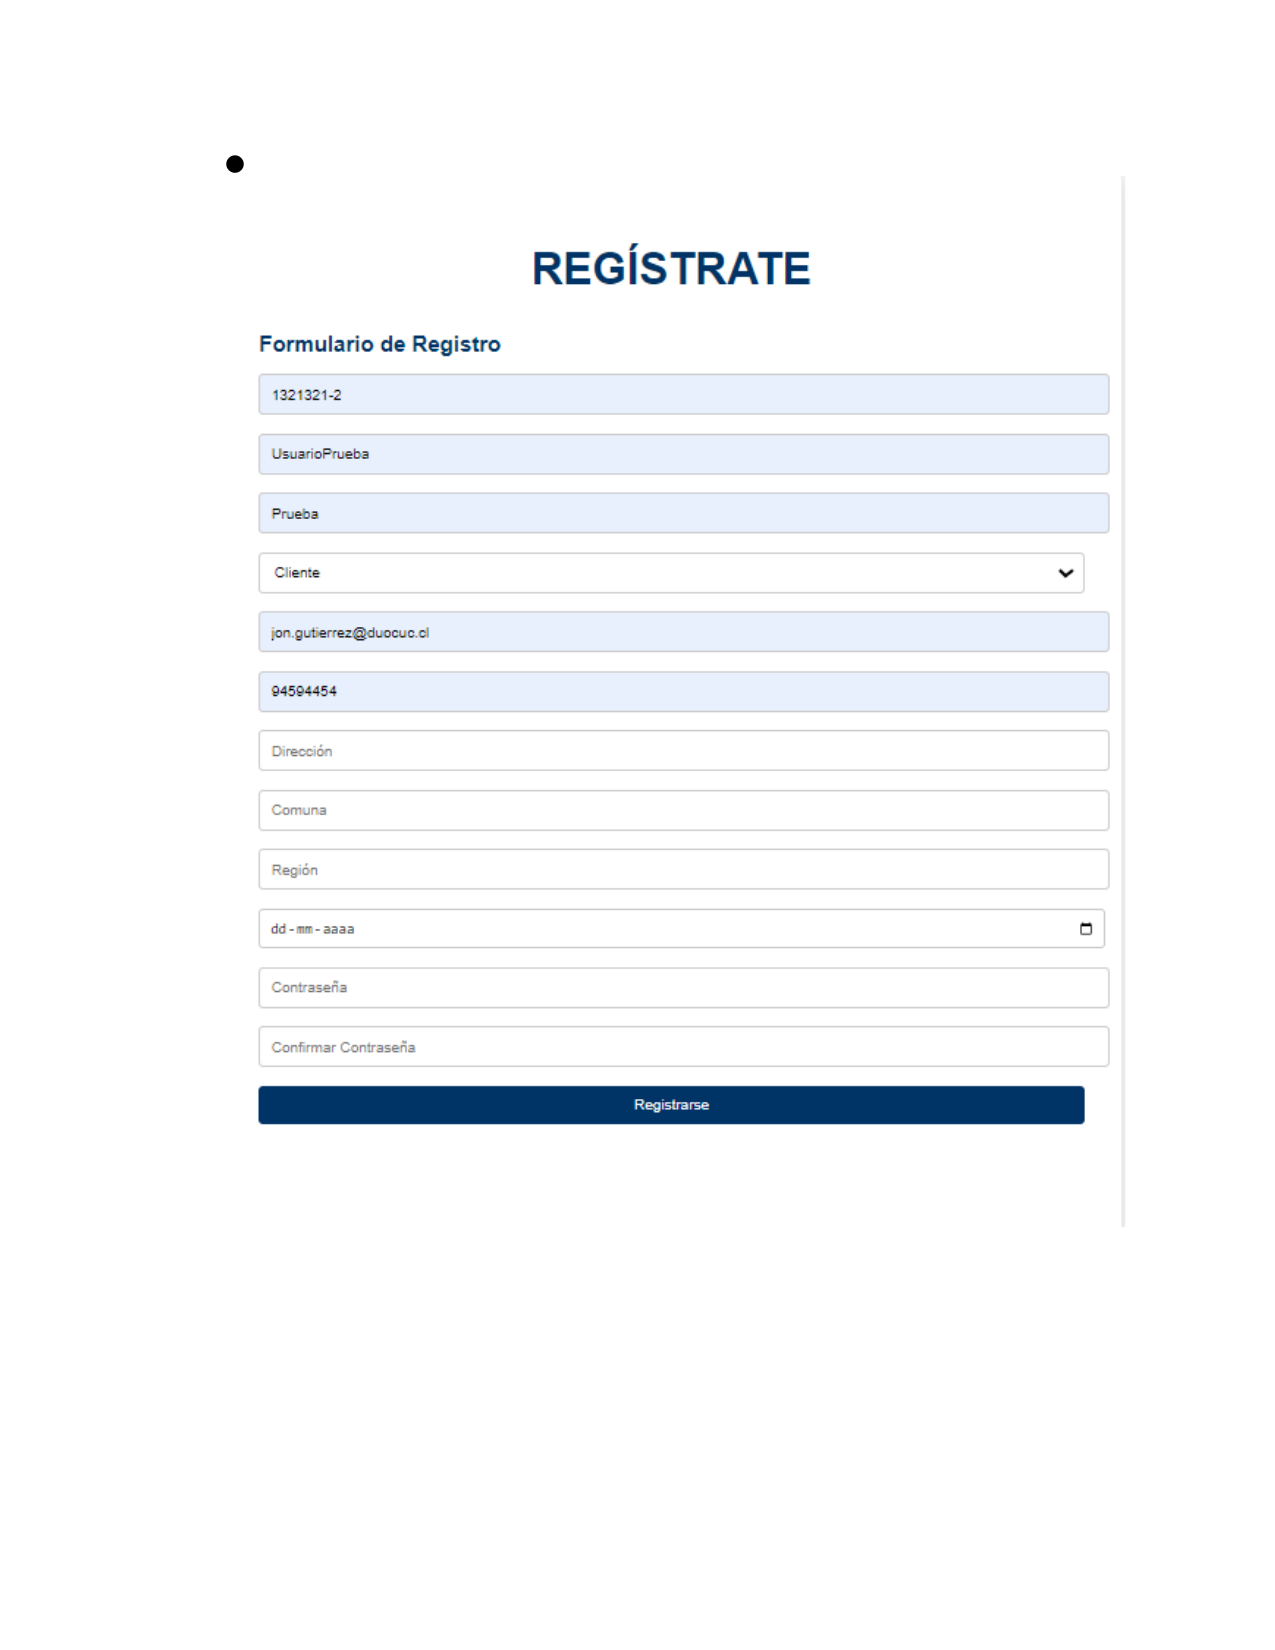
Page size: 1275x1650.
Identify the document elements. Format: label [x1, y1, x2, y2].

picture [225, 176, 1125, 1227]
